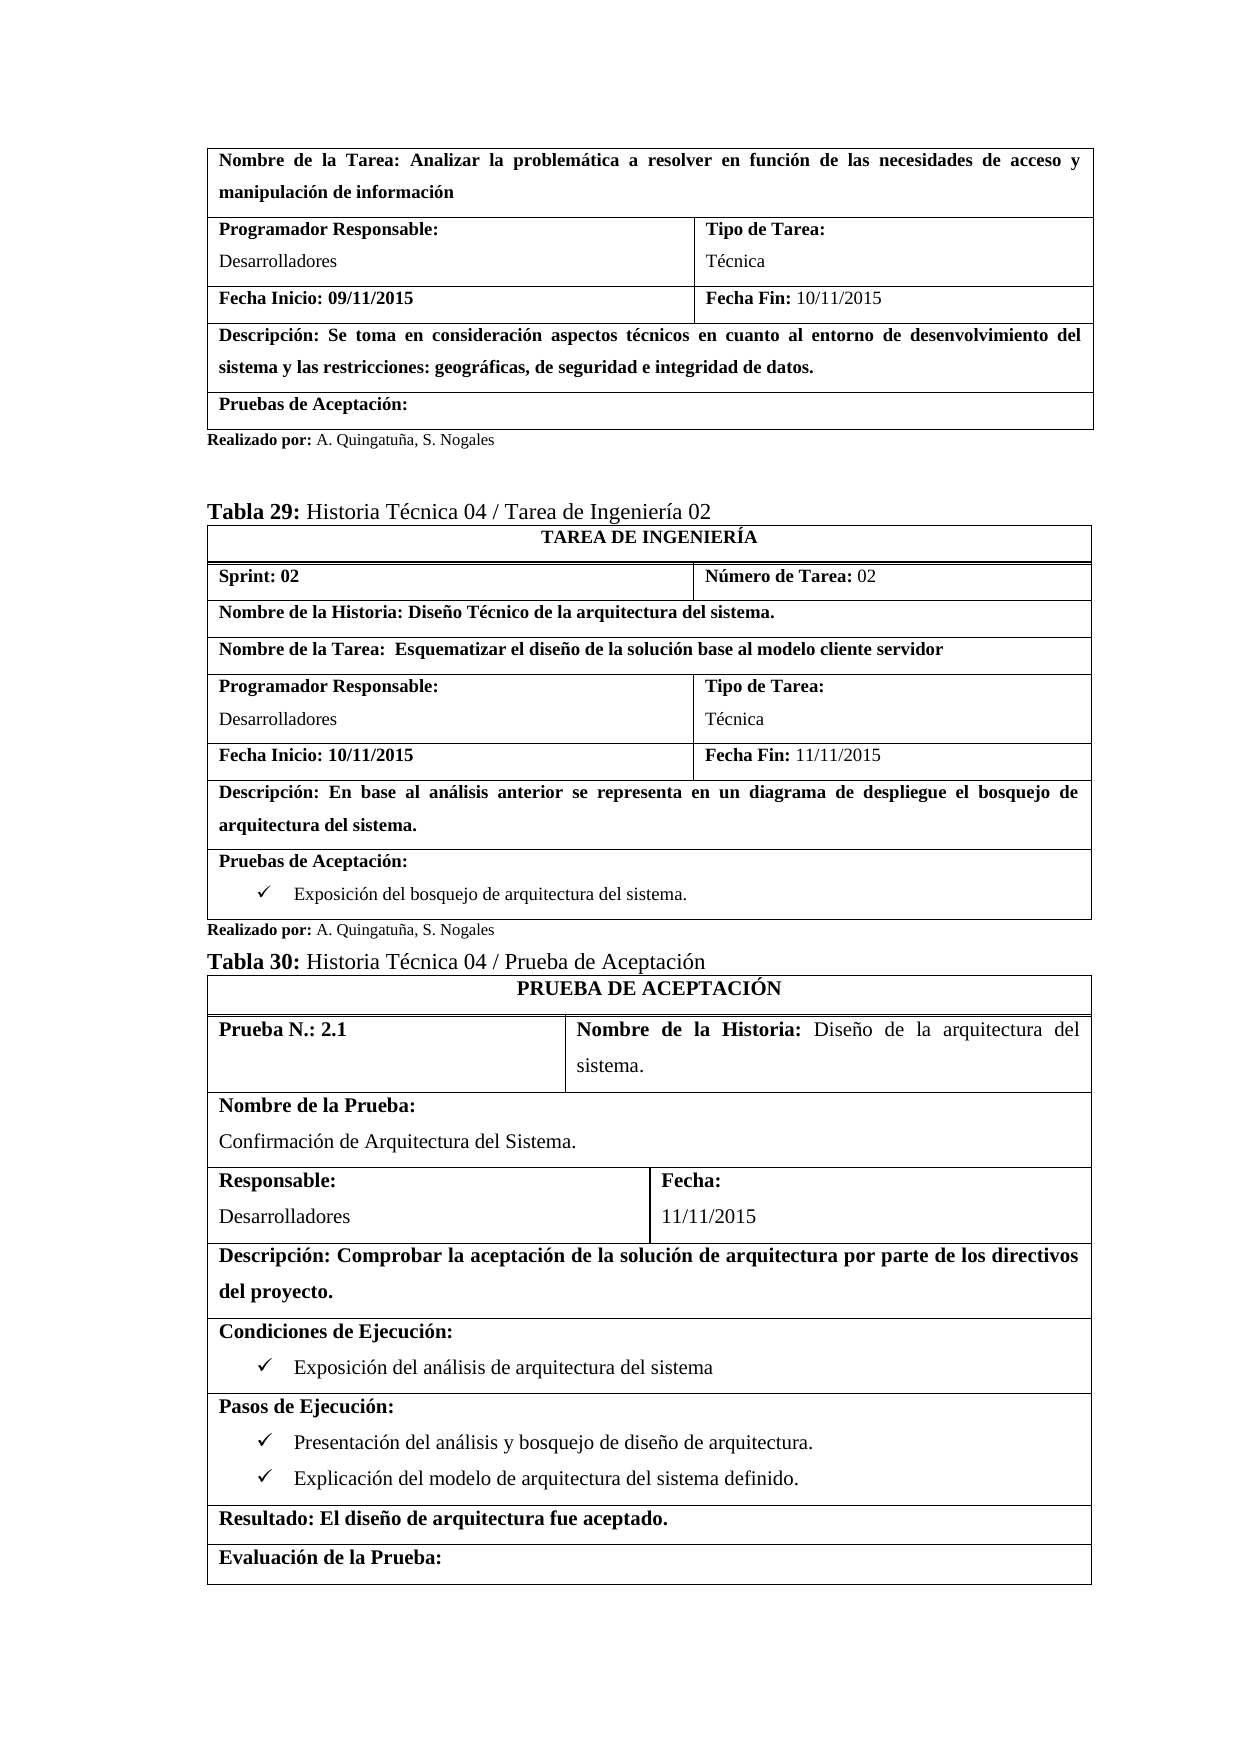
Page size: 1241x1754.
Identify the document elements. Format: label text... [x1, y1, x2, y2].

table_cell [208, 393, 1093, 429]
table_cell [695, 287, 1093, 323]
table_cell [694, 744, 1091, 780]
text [207, 430, 1092, 449]
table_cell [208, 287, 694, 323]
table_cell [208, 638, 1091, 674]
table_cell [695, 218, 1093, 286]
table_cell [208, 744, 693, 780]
text Tabla 30: Historia Técnica 04 / Prueba de Aceptación [207, 948, 1092, 975]
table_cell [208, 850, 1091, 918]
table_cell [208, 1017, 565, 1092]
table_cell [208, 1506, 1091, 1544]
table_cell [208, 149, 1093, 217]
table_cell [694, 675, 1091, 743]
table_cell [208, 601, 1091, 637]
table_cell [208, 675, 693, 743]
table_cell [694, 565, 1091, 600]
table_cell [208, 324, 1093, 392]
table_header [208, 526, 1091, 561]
text Realizado por: A. Quingatuña, S. Nogales [207, 920, 1092, 939]
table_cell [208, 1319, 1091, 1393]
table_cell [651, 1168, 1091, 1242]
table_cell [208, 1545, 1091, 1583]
text Tabla 29: Historia Técnica 04 / Tarea de Ingeniería 02 [207, 498, 1092, 524]
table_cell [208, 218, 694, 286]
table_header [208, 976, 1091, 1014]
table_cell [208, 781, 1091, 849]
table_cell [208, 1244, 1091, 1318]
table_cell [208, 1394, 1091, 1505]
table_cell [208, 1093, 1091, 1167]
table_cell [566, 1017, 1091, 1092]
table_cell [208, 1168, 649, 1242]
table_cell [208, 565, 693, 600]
